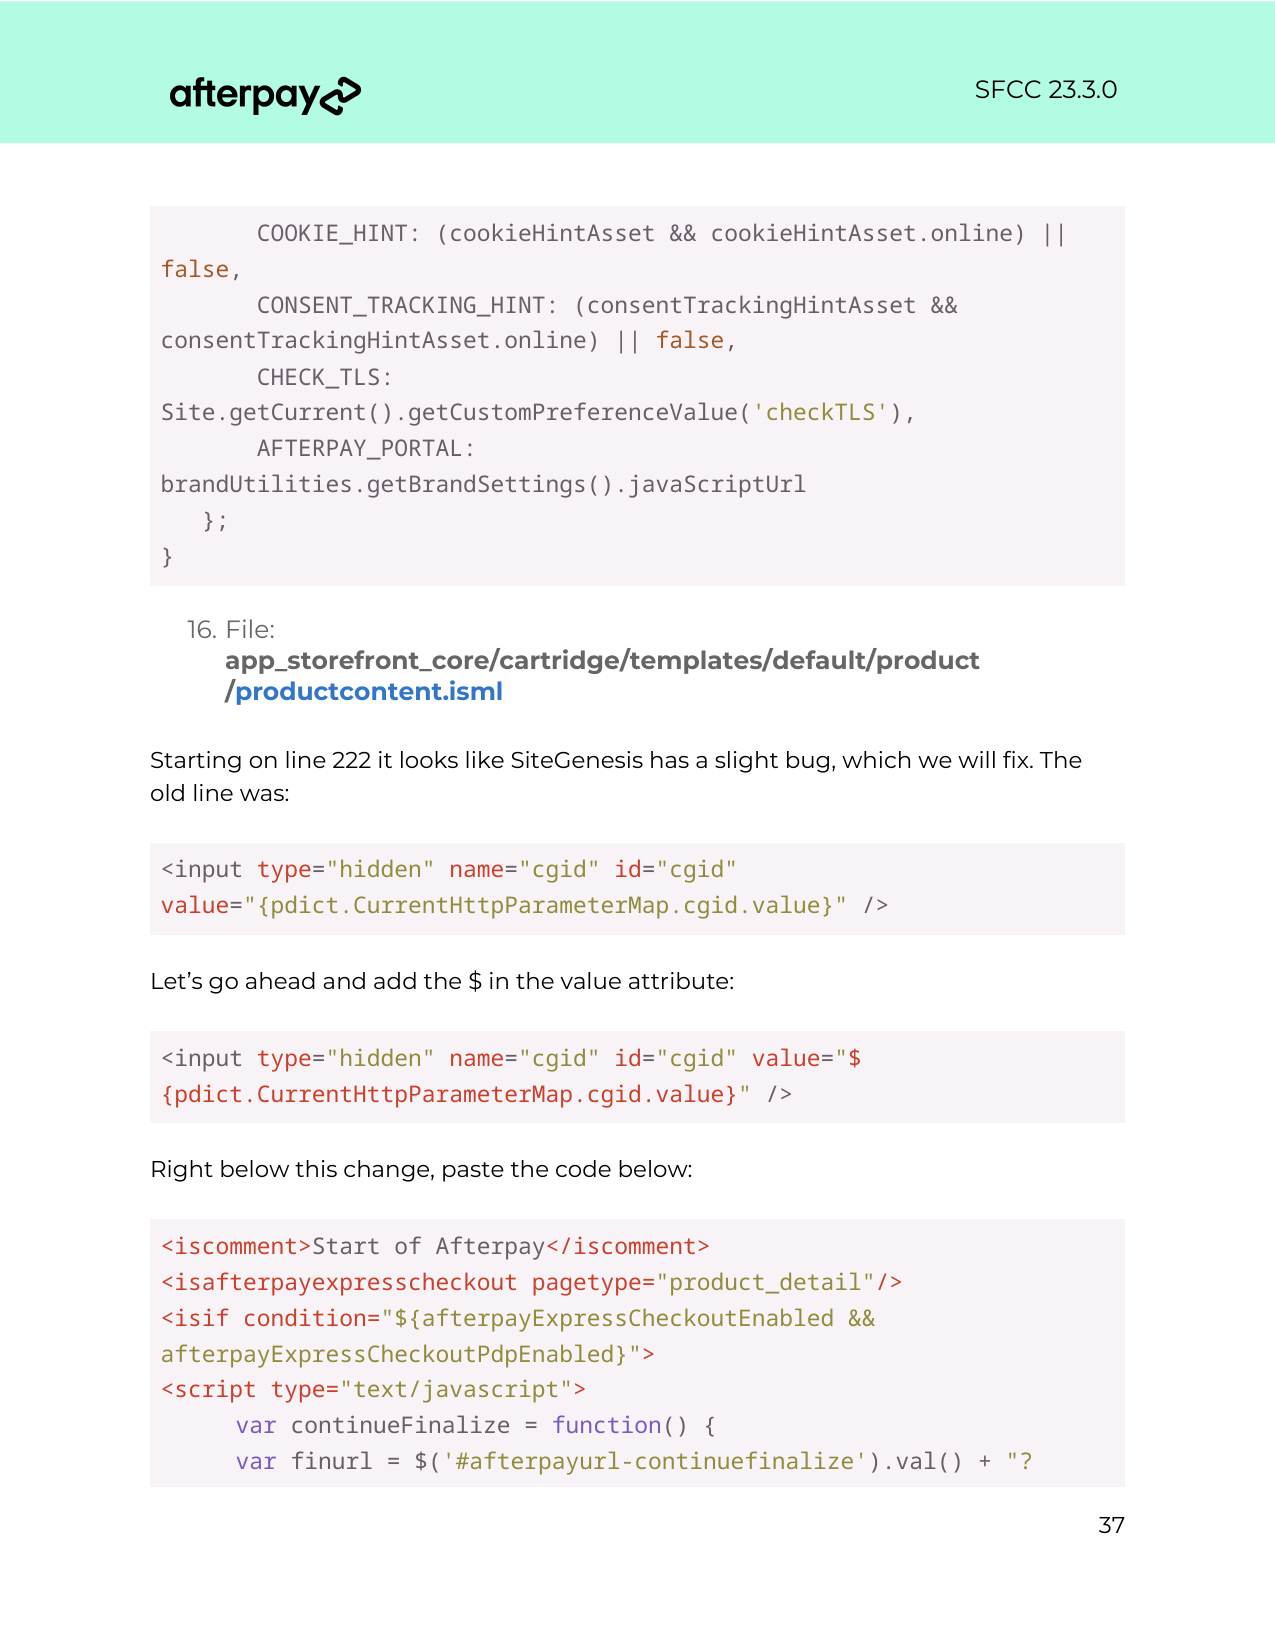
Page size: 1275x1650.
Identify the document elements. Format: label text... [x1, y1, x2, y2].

text Starting on line 222 it looks like SiteGenesis has a slight bug, which we will fix. The old line was: [150, 747, 1125, 807]
table_header <input type="hidden" name="cgid" id="cgid" value="{pdict.CurrentHttpParameterMap.cgid.value}" /> [150, 843, 1125, 935]
text Let’s go ahead and add the $ in the value attribute: [150, 967, 1125, 995]
picture [134, 48, 397, 144]
text Right below this change, paste the code below: [150, 1155, 1125, 1183]
subtitle File: app_storefront_core/cartridge/templates/default/product/productcontent.isml [187, 615, 1125, 706]
table_header <input type="hidden" name="cgid" id="cgid" value="${pdict.CurrentHttpParameterMap.cgid.value}" /> [150, 1031, 1125, 1123]
